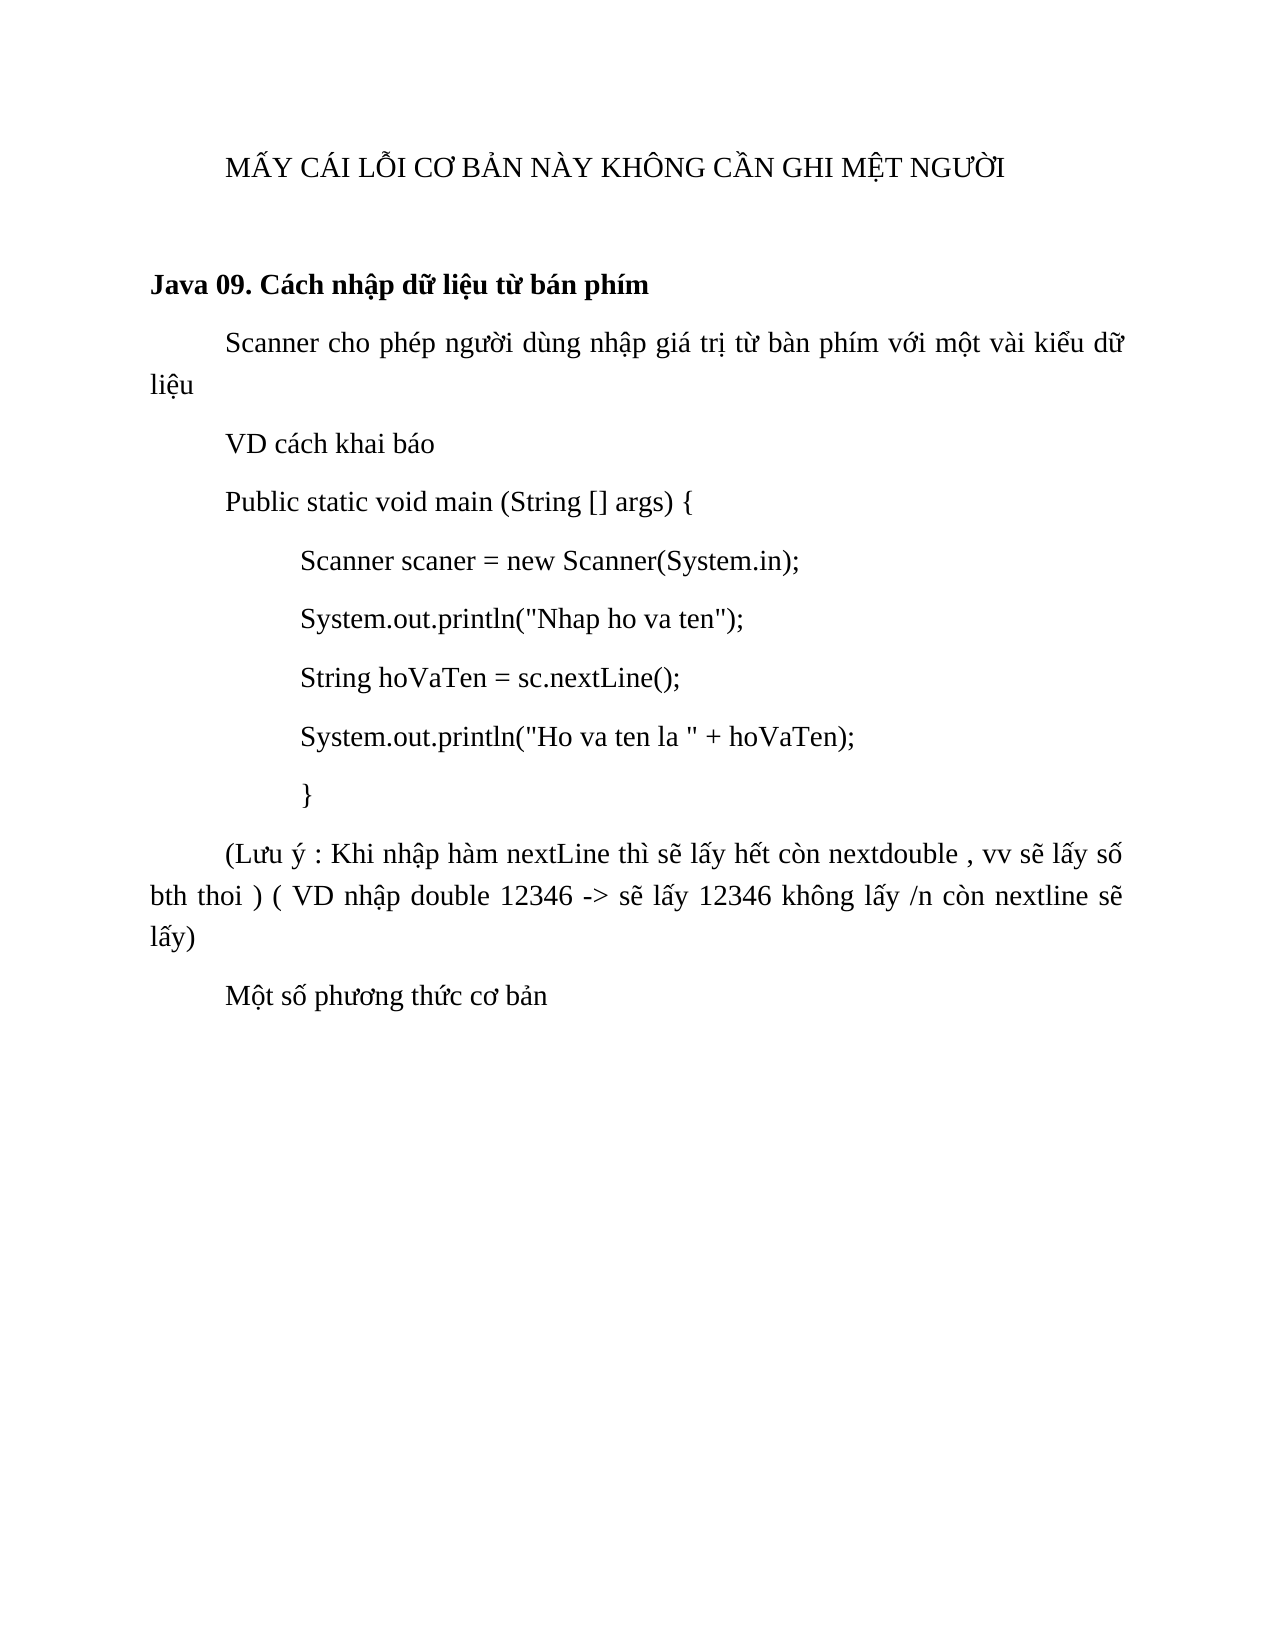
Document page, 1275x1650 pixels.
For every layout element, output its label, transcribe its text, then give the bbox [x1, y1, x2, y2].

text VD cách khai báo [150, 426, 1125, 459]
text Scanner cho phép người dùng nhập giá trị từ bàn phím với một vài kiểu dữ liệu [150, 326, 1125, 401]
text (Lưu ý : Khi nhập hàm nextLine thì sẽ lấy hết còn nextdouble , vv sẽ lấy số bth thoi ) ( VD nhập double 12346 -> sẽ lấy 12346 không lấy /n còn nextline sẽ lấy) [150, 836, 1125, 953]
text Java 09. Cách nhập dữ liệu từ bán phím [150, 267, 1125, 301]
text MẤY CÁI LỖI CƠ BẢN NÀY KHÔNG CẦN GHI MỆT NGƯỜI [150, 150, 1125, 183]
text Public static void main (String [] args) { [150, 484, 1125, 518]
text System.out.println("Ho va ten la " + hoVaTen); [150, 719, 1125, 752]
text System.out.println("Nhap ho va ten"); [225, 602, 1125, 635]
text Scanner scaner = new Scanner(System.in); [150, 543, 1125, 577]
text String hoVaTen = sc.nextLine(); [150, 660, 1125, 694]
text Một số phương thức cơ bản [150, 978, 1125, 1012]
text } [150, 777, 1125, 811]
